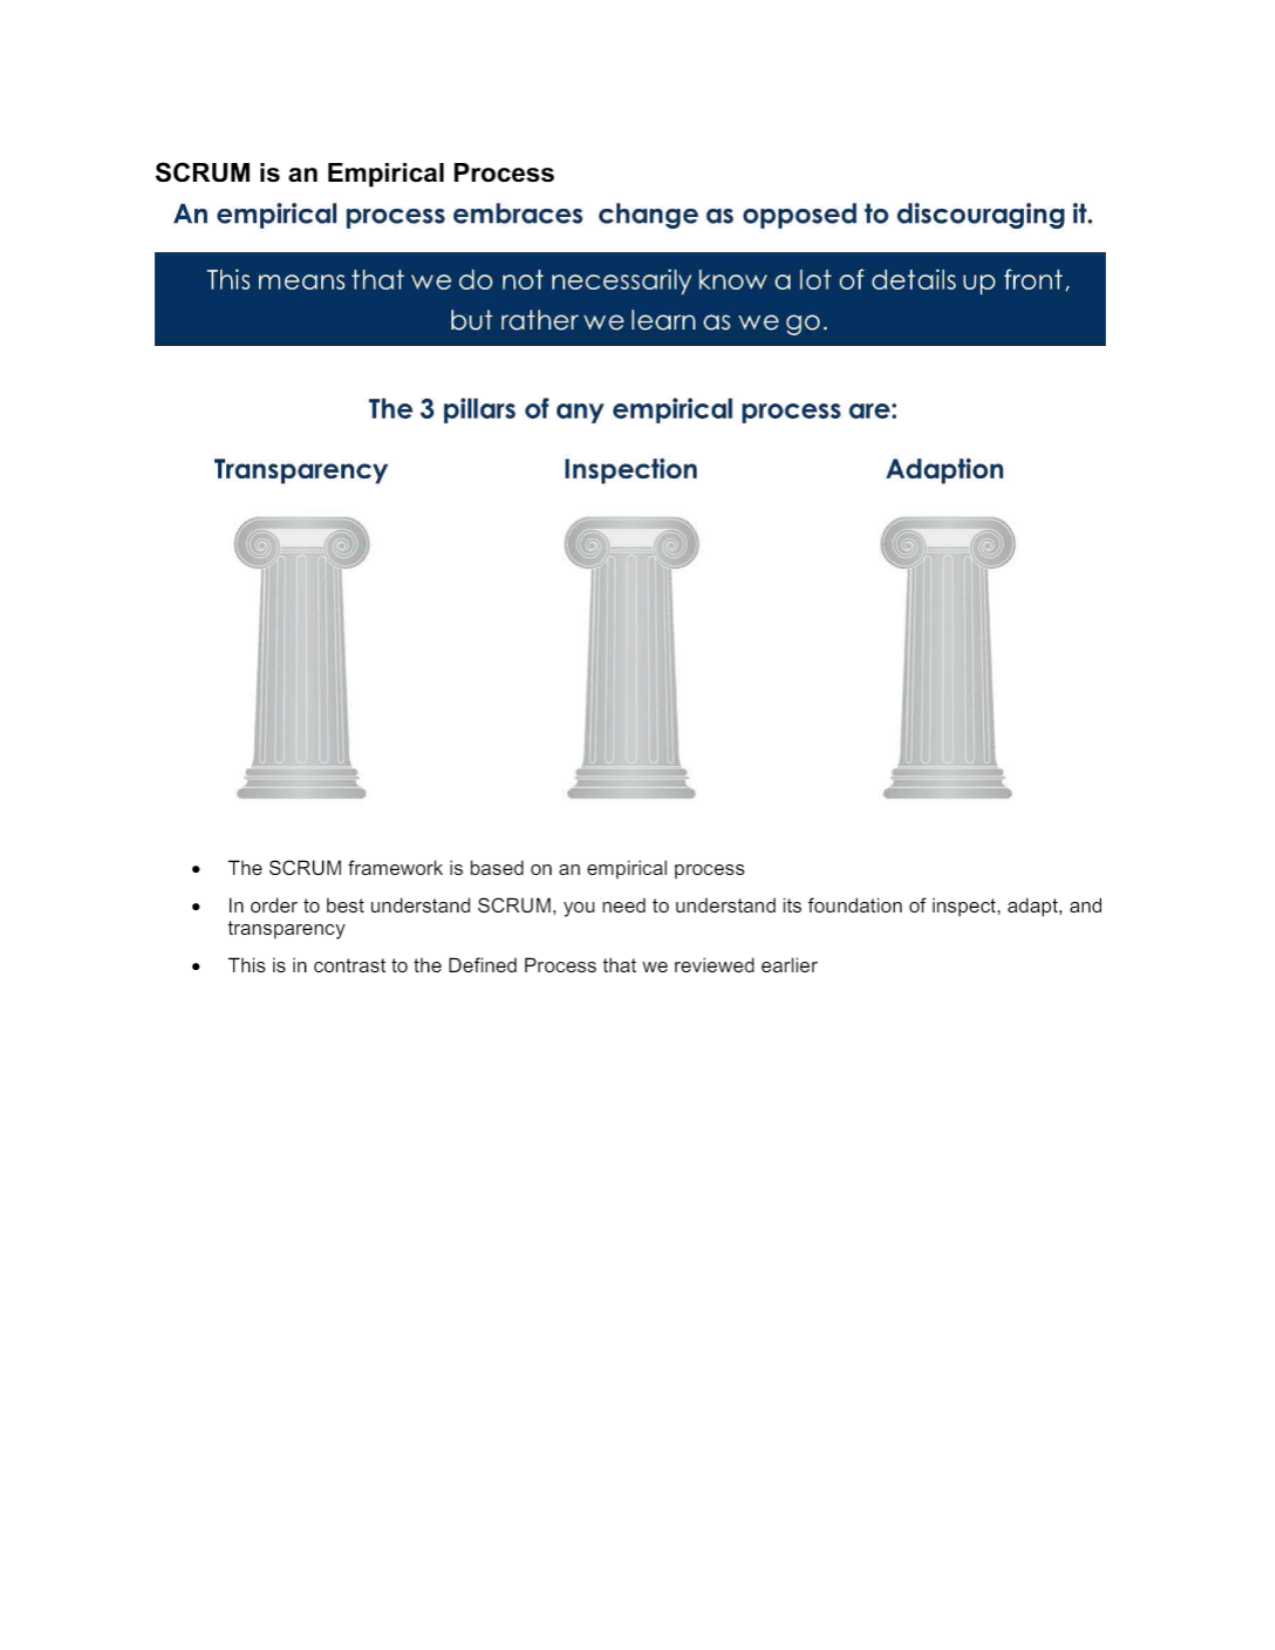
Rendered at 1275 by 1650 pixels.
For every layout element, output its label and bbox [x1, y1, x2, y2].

picture [150, 150, 1125, 990]
